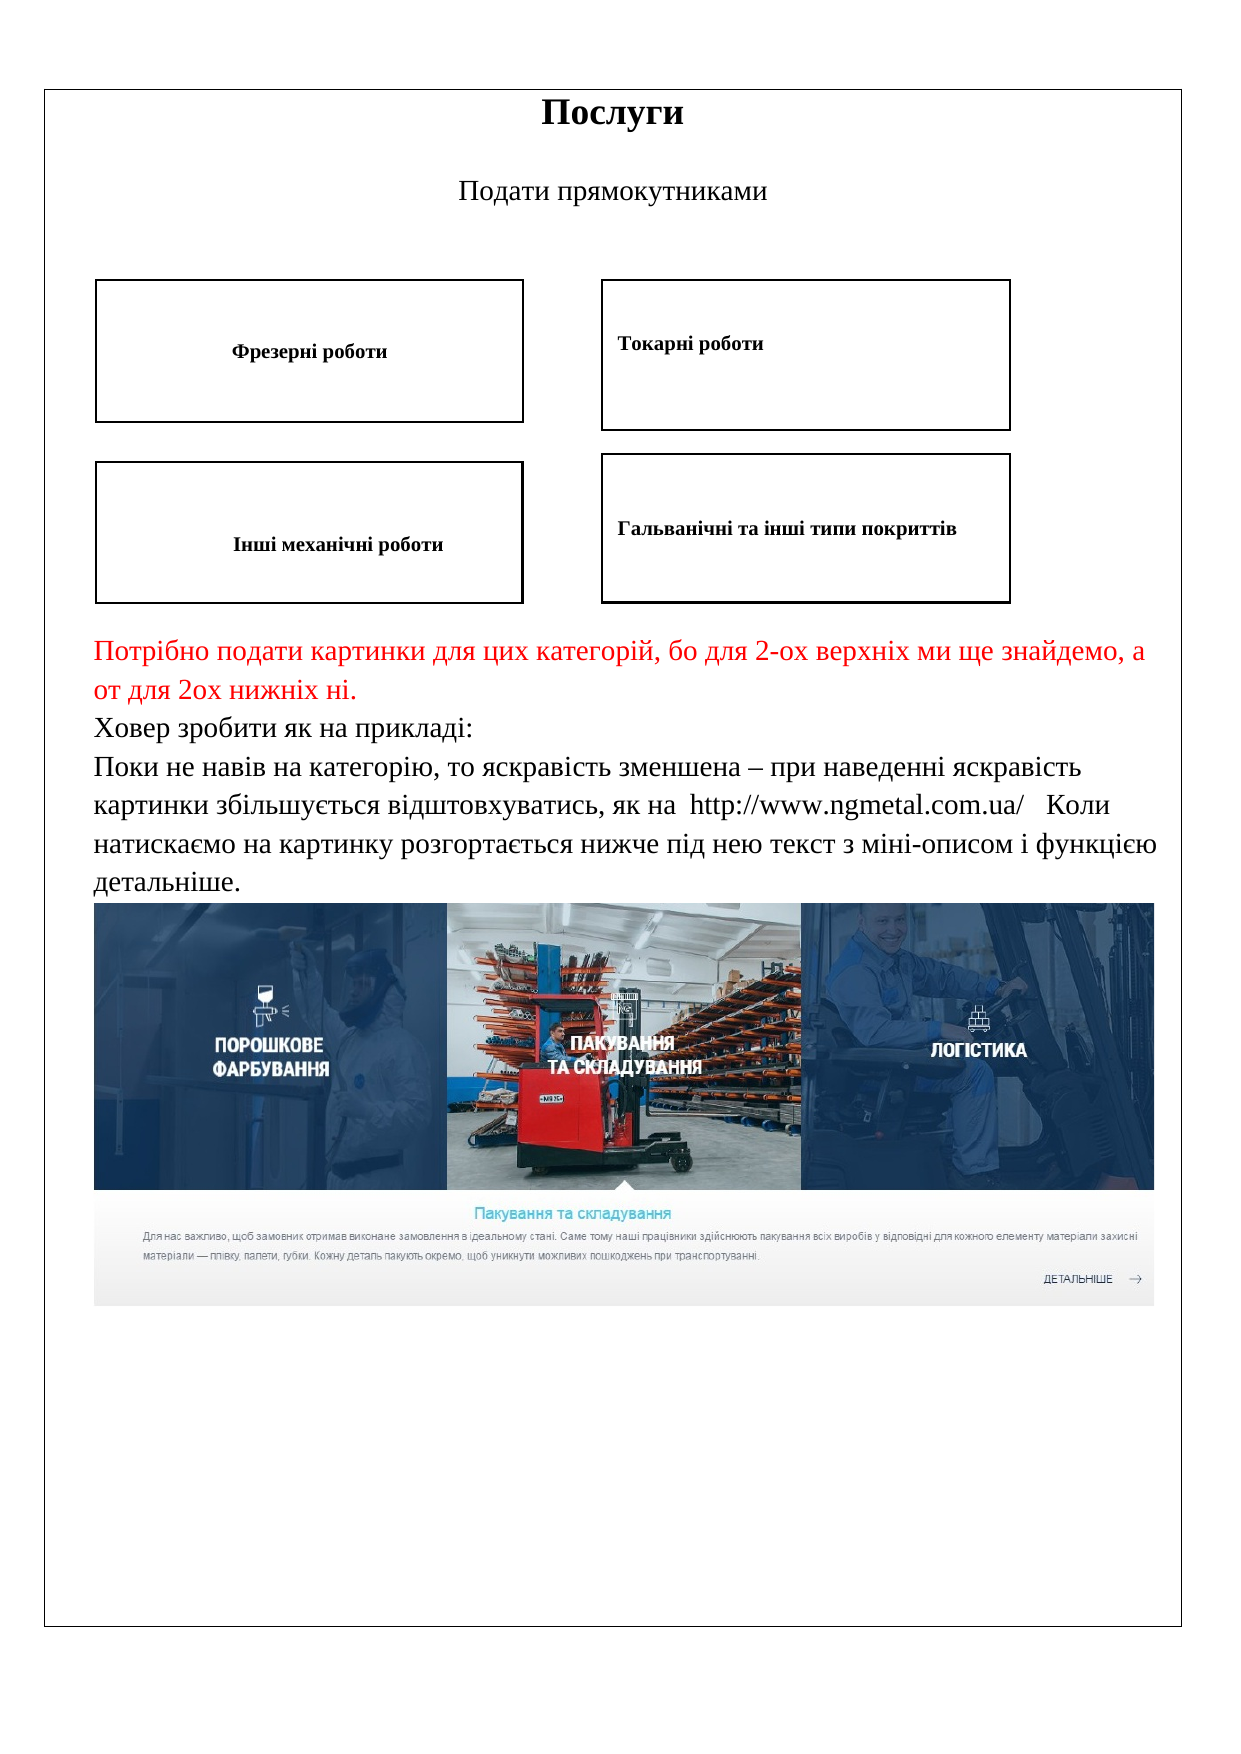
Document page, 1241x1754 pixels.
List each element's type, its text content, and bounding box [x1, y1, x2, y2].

picture [93, 903, 1155, 1307]
table_cell Послуги Подати прямокутниками Потрібно подати картинки для цих категорій, бо для 2-ох верхніх ми ще знайдемо, а от для 2ох нижніх ні. Ховер зробити як на прикладі: Поки не навів на категорію, то яскравіcть зменшена – при наведенні яскравість картинки збільшується відштовхуватись, як на http://www.ngmetal.com.ua/ Коли натискаємо на картинку розгортається нижче під нею текст з міні-описом і функцією детальніше. [45, 90, 1181, 1626]
